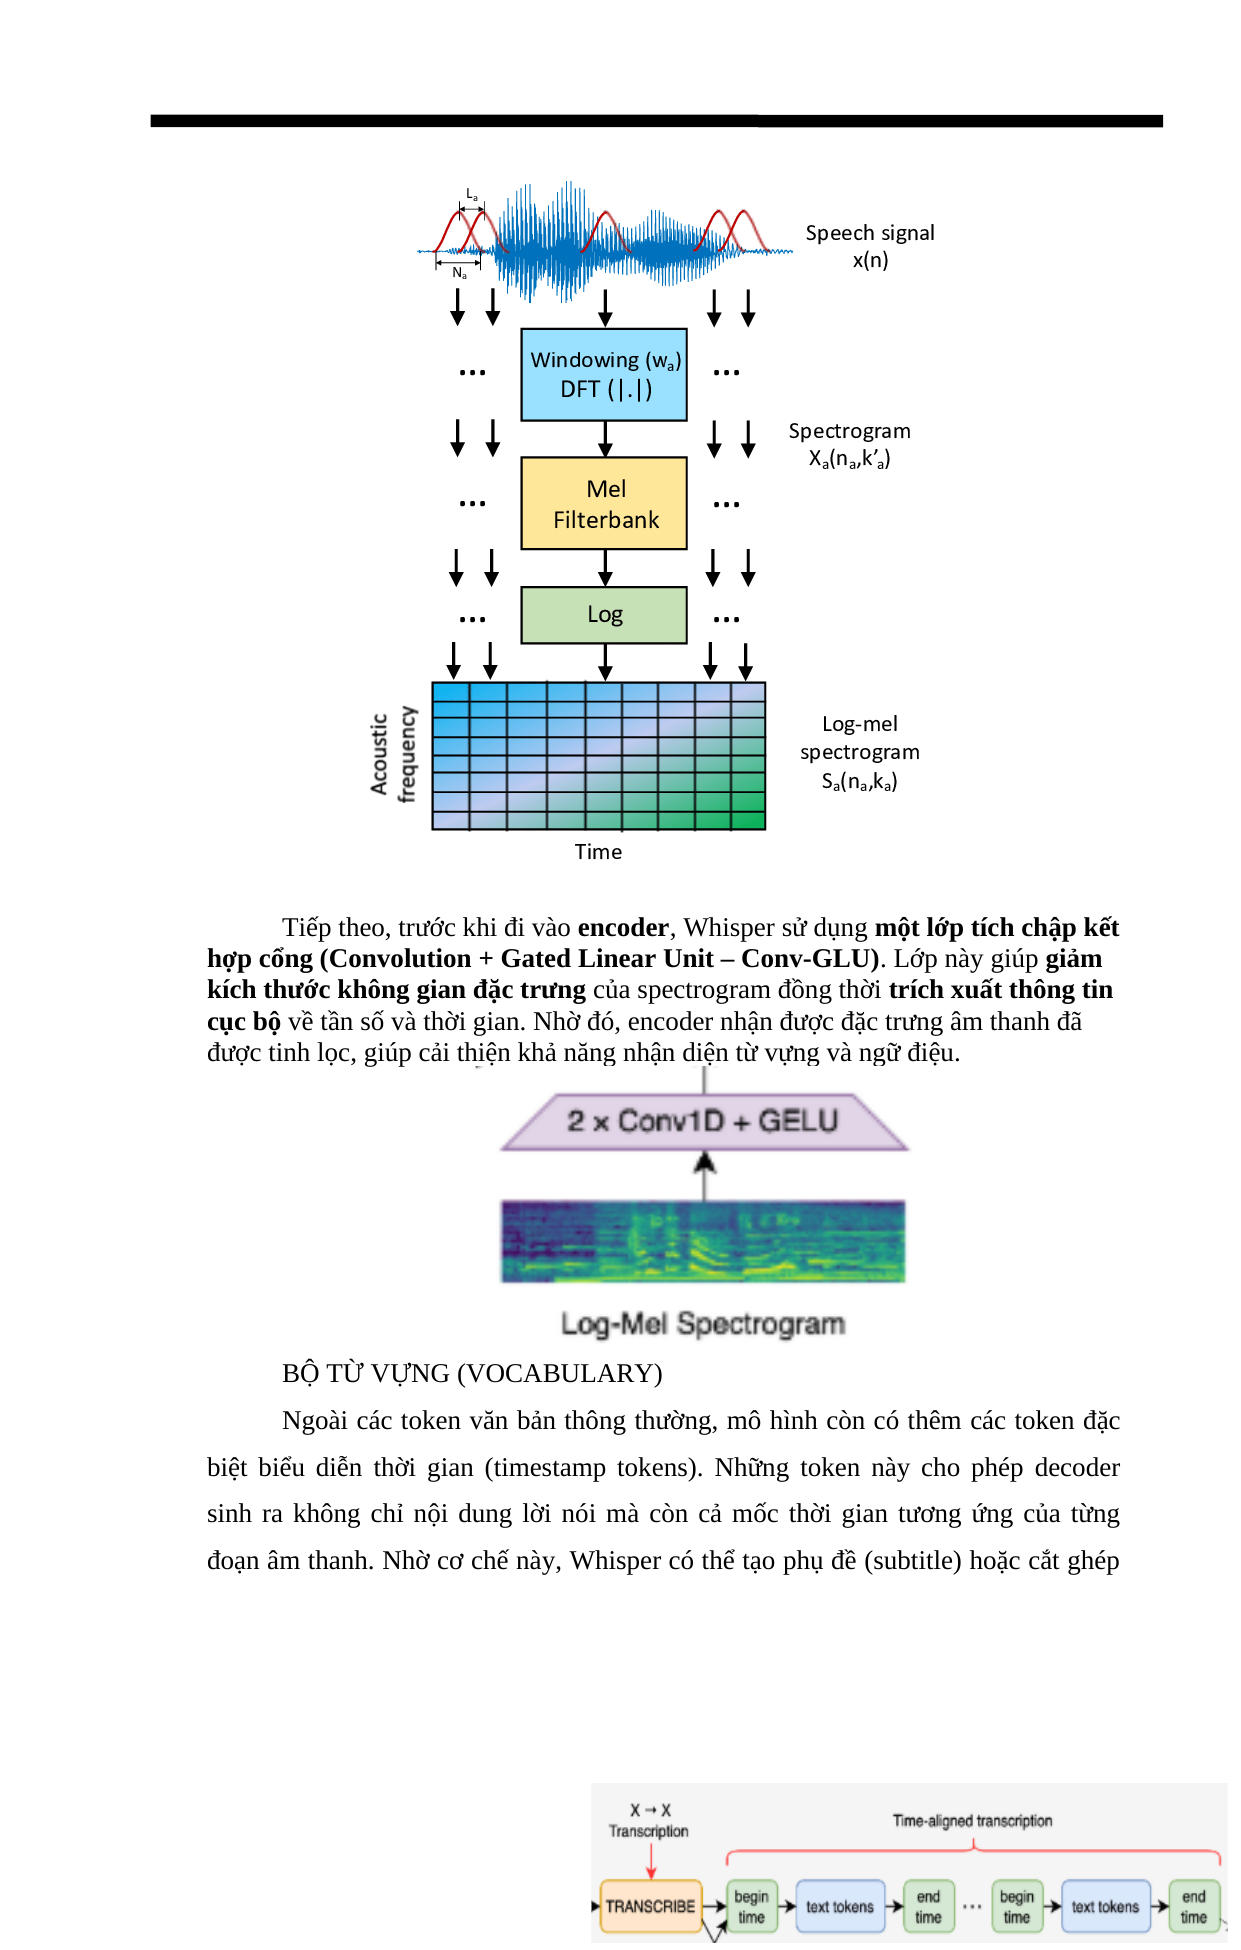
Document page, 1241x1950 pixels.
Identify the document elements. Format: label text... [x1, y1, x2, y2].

text Tiếp theo, trước khi đi vào encoder, Whisper sử dụng một lớp tích chập kết hợp cổng (Convolution + Gated Linear Unit – Conv-GLU). Lớp này giúp giảm kích thước không gian đặc trưng của spectrogram đồng thời trích xuất thông tin cục bộ về tần số và thời gian. Nhờ đó, encoder nhận được đặc trưng âm thanh đã được tinh lọc, giúp cải thiện khả năng nhận diện từ vựng và ngữ điệu. [207, 911, 1122, 1067]
picture [475, 1066, 929, 1358]
picture [589, 1783, 1227, 1943]
text BỘ TỪ VỰNG (VOCABULARY) [207, 1357, 1122, 1388]
picture [356, 177, 973, 880]
